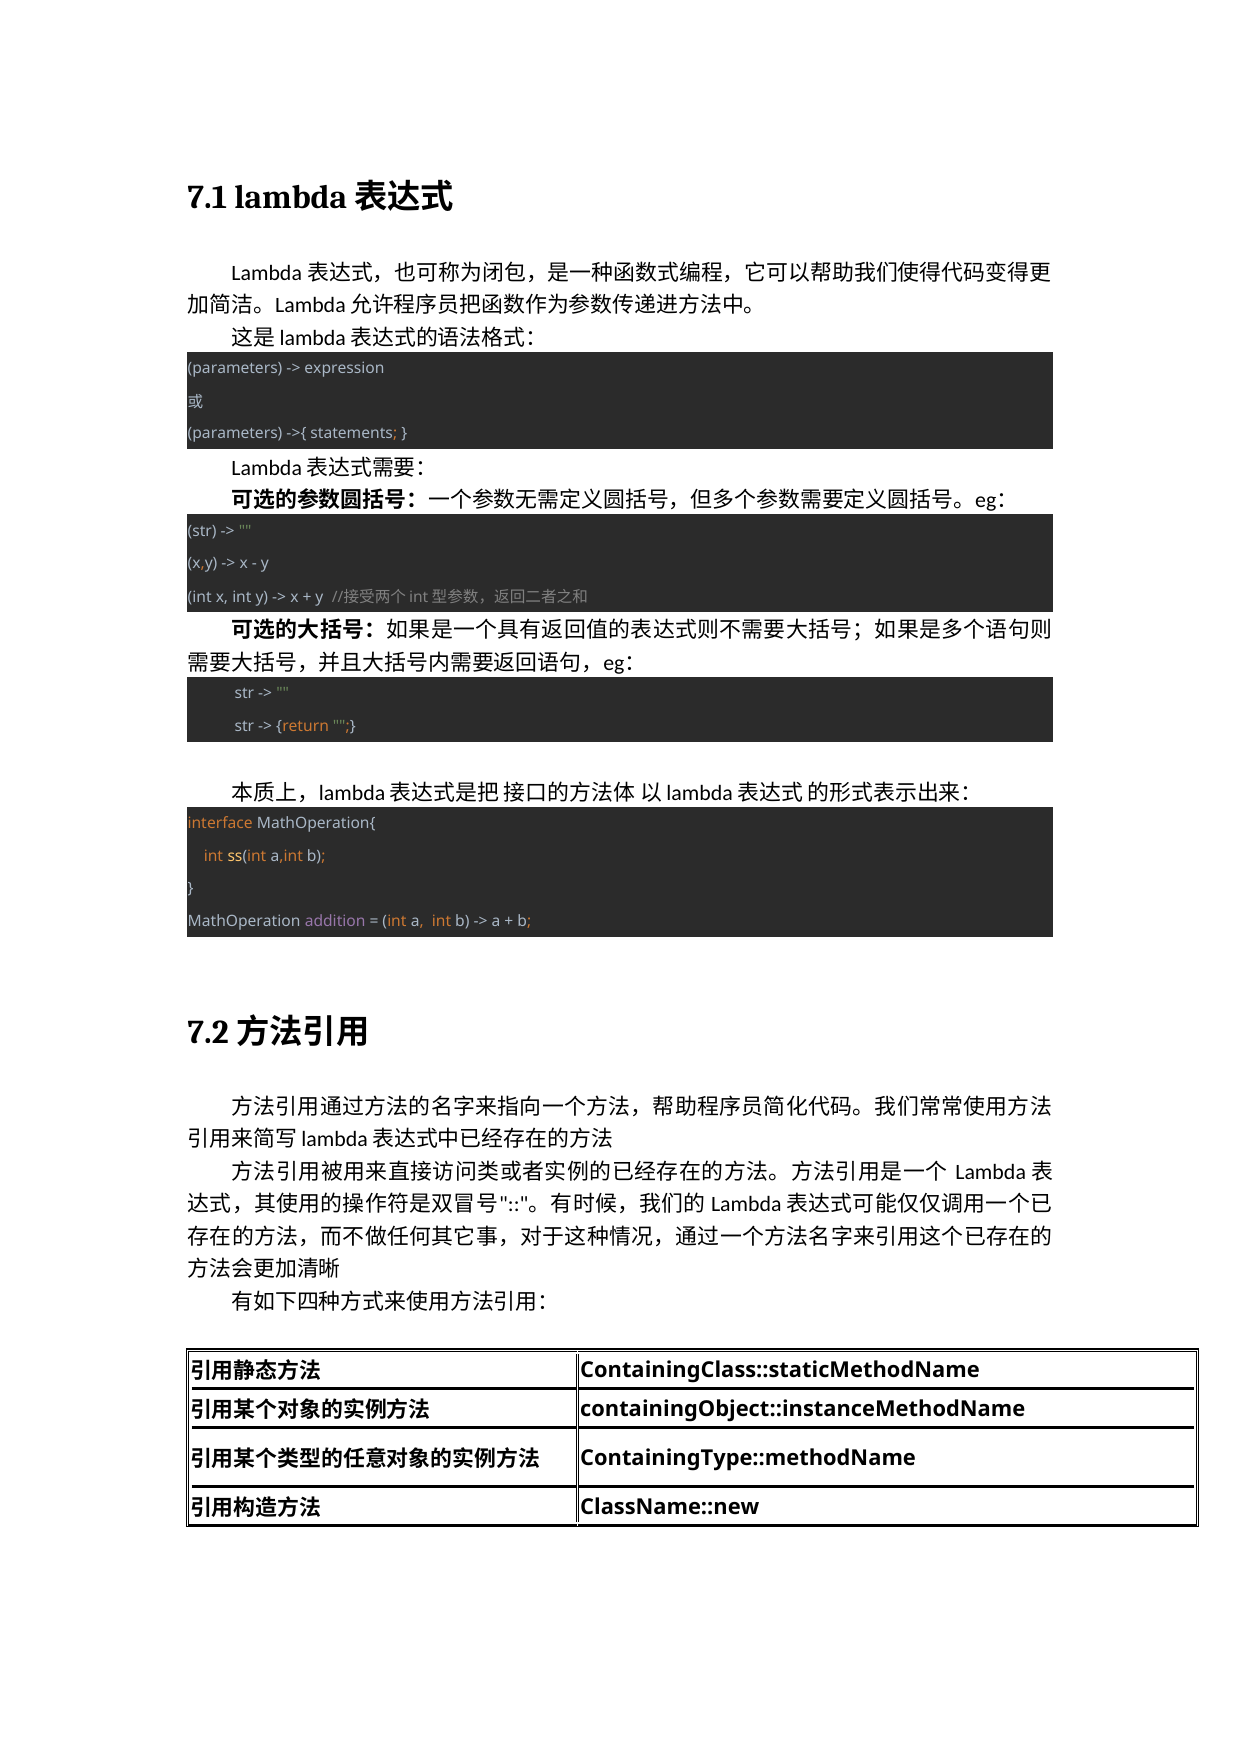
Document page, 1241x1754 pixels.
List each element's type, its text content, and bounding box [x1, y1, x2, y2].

text str -> "" [187, 677, 1053, 709]
text Lambda 表达式，也可称为闭包，是一种函数式编程，它可以帮助我们使得代码变得更加简洁。Lambda允许程序员把函数作为参数传递进方法中。 [187, 254, 1053, 319]
text 方法引用通过方法的名字来指向一个方法，帮助程序员简化代码。我们常常使用方法引用来简写lambda表达式中已经存在的方法 [187, 1088, 1053, 1153]
text 有如下四种方式来使用方法引用： [187, 1283, 1053, 1316]
text (int x, int y) -> x + y //接受两个int型参数，返回二者之和 [187, 579, 1053, 612]
subtitle 7.2 方法引用 [187, 996, 1053, 1061]
text 可选的大括号：如果是一个具有返回值的表达式则不需要大括号；如果是多个语句则需要大括号，并且大括号内需要返回语句，eg： [187, 612, 1053, 677]
text int ss(int a,int b); } MathOperation addition = (int a, int b) -> a + b; [187, 839, 1053, 937]
text (str) -> "" [187, 514, 1053, 547]
text 这是lambda表达式的语法格式： [187, 319, 1053, 352]
text interface MathOperation{ [187, 807, 1053, 839]
text (parameters) -> expression [187, 352, 1053, 384]
text 或 (parameters) ->{ statements; } [187, 384, 1053, 449]
text 可选的参数圆括号：一个参数无需定义圆括号，但多个参数需要定义圆括号。eg： [187, 482, 1053, 514]
text 方法引用被用来直接访问类或者实例的已经存在的方法。方法引用是一个Lambda表达式，其使用的操作符是双冒号"::"。有时候，我们的Lambda表达式可能仅仅调用一个已存在的方法，而不做任何其它事，对于这种情况，通过一个方法名字来引用这个已存在的方法会更加清晰 [187, 1153, 1053, 1283]
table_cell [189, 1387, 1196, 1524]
subtitle 7.1 lambda表达式 [187, 162, 1053, 227]
text (x,y) -> x - y [187, 547, 1053, 579]
text str -> {return "";} [187, 709, 1053, 742]
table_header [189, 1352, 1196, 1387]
text Lambda表达式需要： [187, 449, 1053, 482]
text 本质上，lambda表达式是把 接口的方法体 以lambda表达式 的形式表示出来： [187, 774, 1053, 807]
